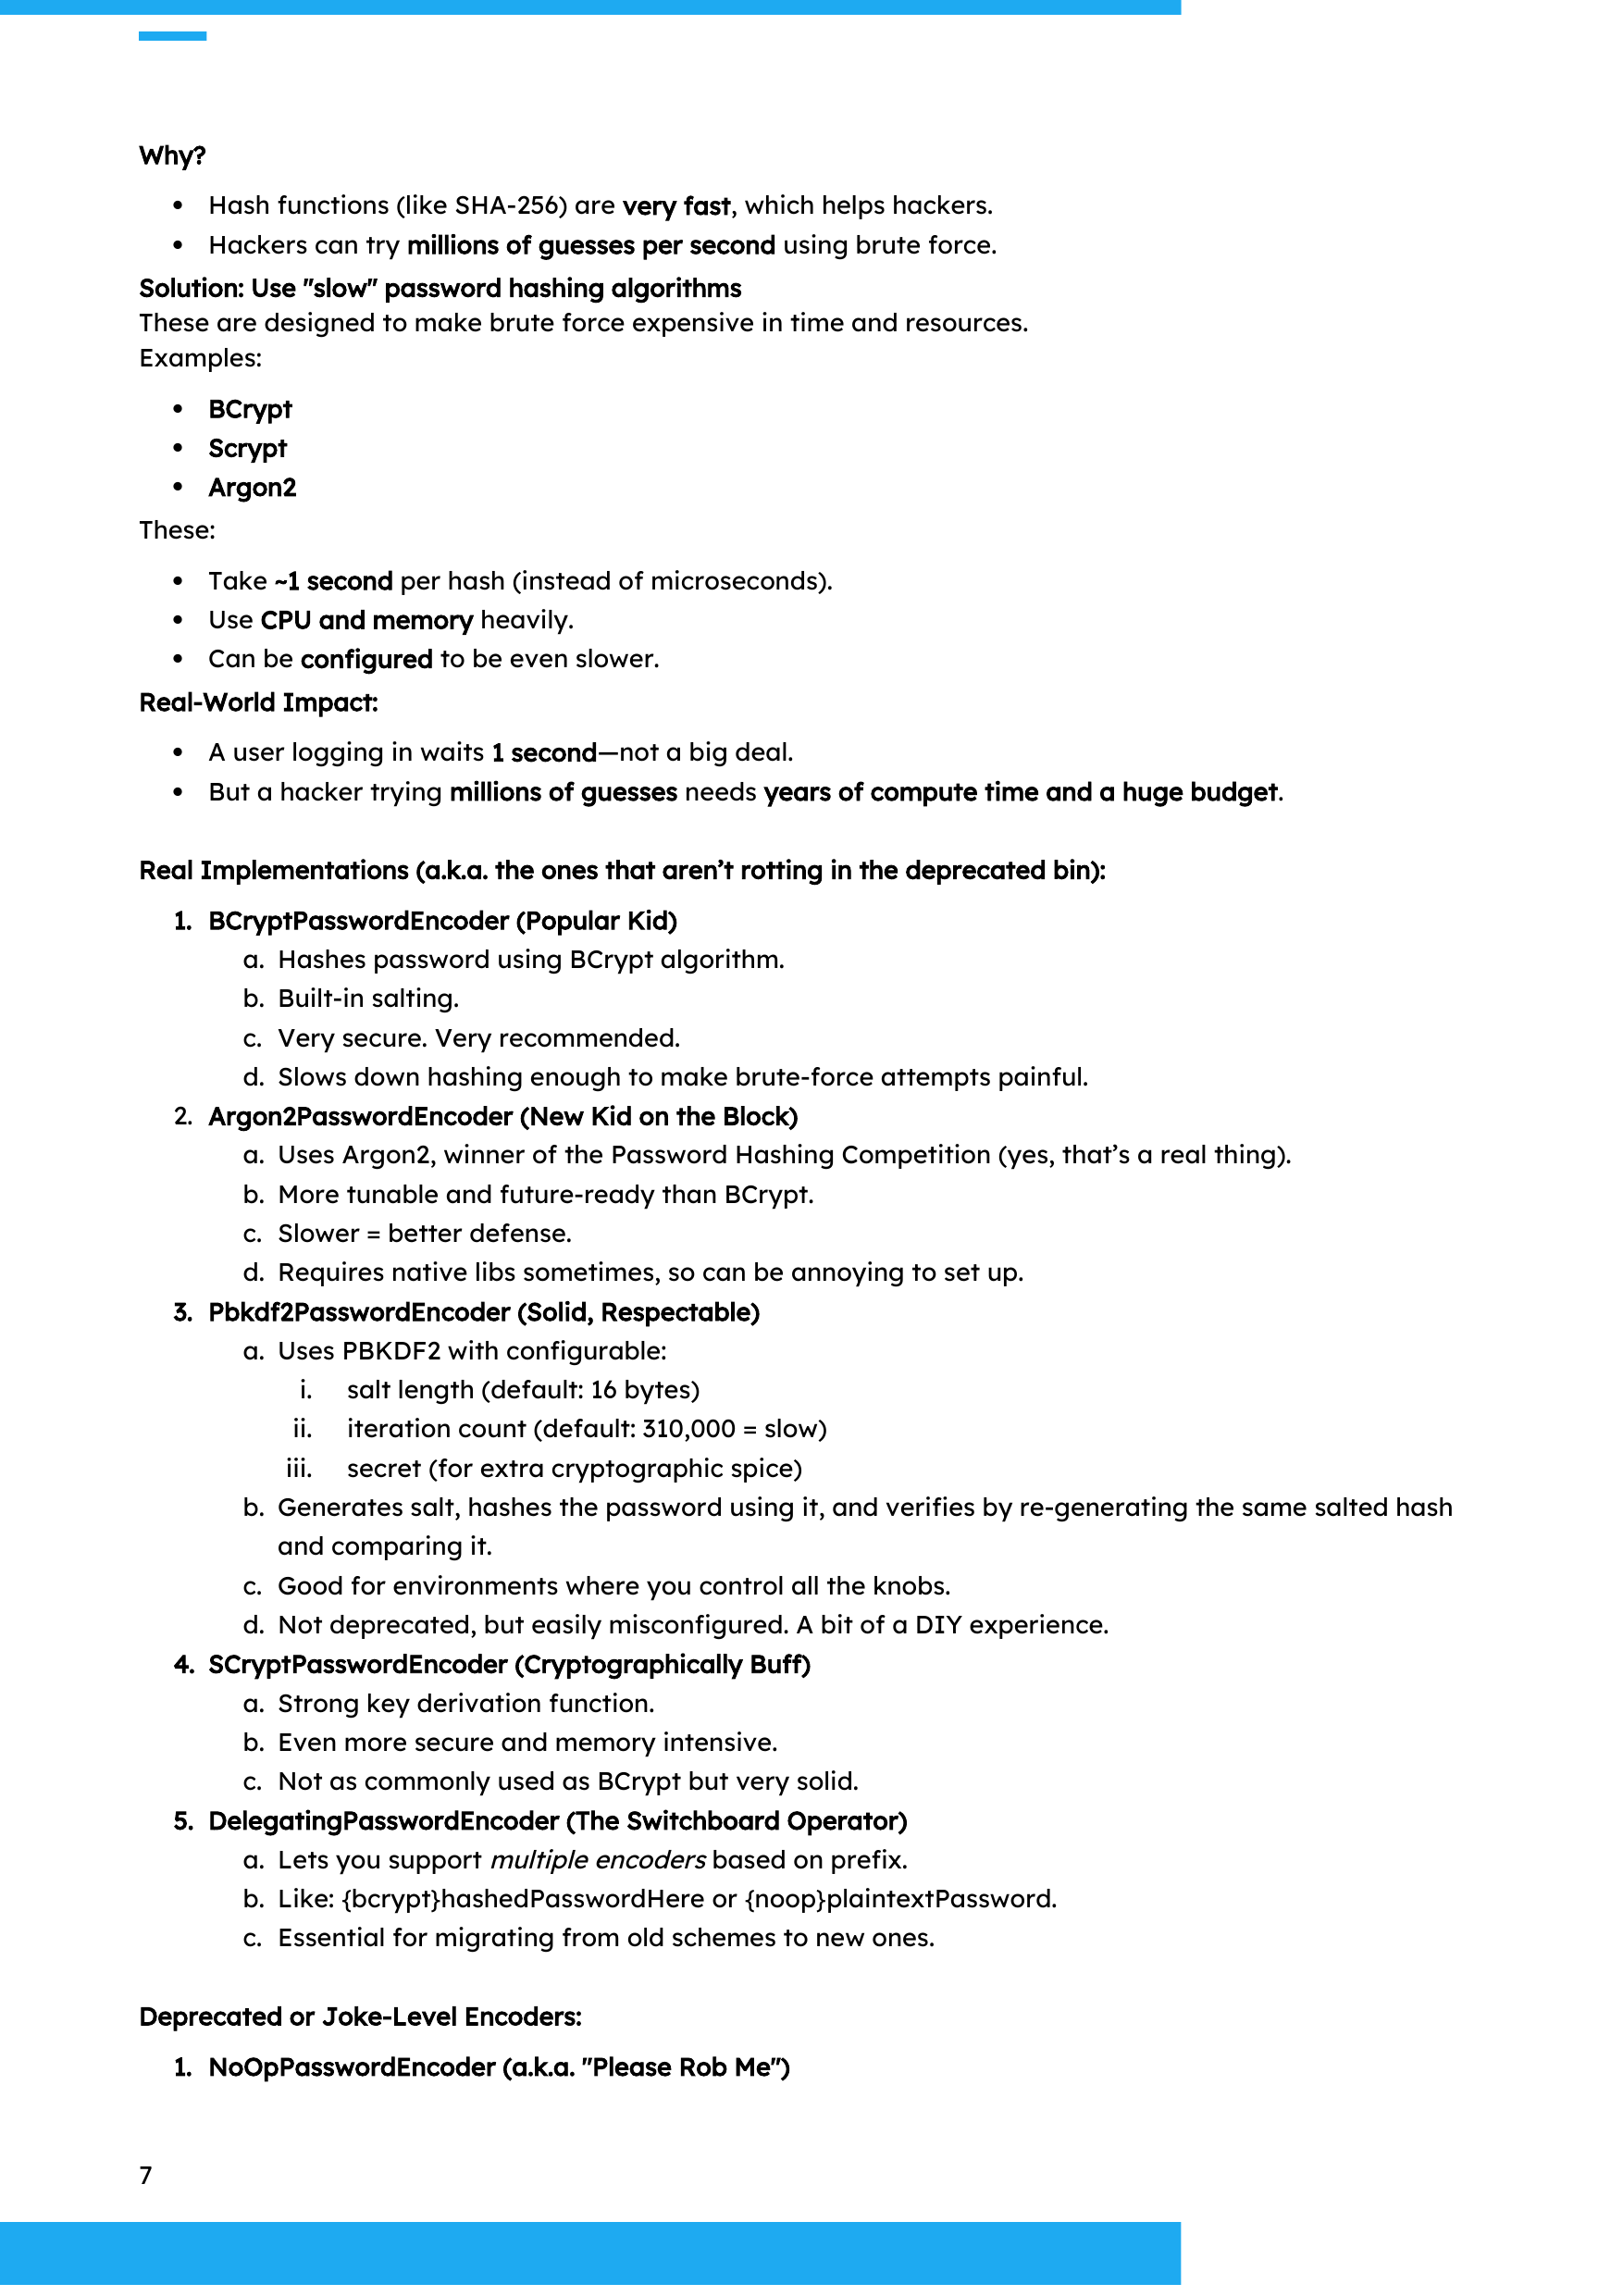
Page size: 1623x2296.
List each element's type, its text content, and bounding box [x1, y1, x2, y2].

list Good for environments where you control all the knobs. [242, 1570, 1484, 1601]
list Hash functions (like SHA-256) are very fast, which helps hackers. [173, 190, 1484, 220]
text Real-World Impact: [139, 686, 1484, 717]
list Like: {bcrypt}hashedPasswordHere or {noop}plaintextPassword. [242, 1882, 1484, 1914]
text Why? [139, 139, 1484, 170]
list Slower = better defense. [242, 1217, 1484, 1248]
list Very secure. Very recommended. [242, 1022, 1484, 1053]
text Examples: [139, 341, 1484, 373]
list Strong key derivation function. [242, 1687, 1484, 1719]
list BCryptPasswordEncoder (Popular Kid) [173, 904, 1484, 936]
list Essential for migrating from old schemes to new ones. [242, 1922, 1484, 1954]
picture [0, 2222, 1182, 2285]
list Even more secure and memory intensive. [242, 1726, 1484, 1757]
text These are designed to make brute force expensive in time and resources. [139, 306, 1484, 338]
list NoOpPasswordEncoder (a.k.a. "Please Rob Me") [173, 2051, 1484, 2082]
list Built-in salting. [242, 983, 1484, 1014]
list A user logging in waits 1 second—not a big deal. [173, 737, 1484, 767]
list Not as commonly used as BCrypt but very solid. [242, 1765, 1484, 1796]
picture [0, 0, 1182, 15]
list Argon2 [173, 471, 1484, 503]
text Deprecated or Joke-Level Encoders: [139, 2000, 1484, 2031]
list Argon2PasswordEncoder (New Kid on the Block) [173, 1099, 1484, 1131]
list Hashes password using BCrypt algorithm. [242, 943, 1484, 974]
text Solution: Use "slow" password hashing algorithms [139, 271, 1484, 303]
text Real Implementations (a.k.a. the ones that aren’t rotting in the deprecated bin): [139, 853, 1484, 885]
list Not deprecated, but easily misconfigured. A bit of a DIY experience. [242, 1608, 1484, 1640]
list Lets you support multiple encoders based on prefix. [242, 1843, 1484, 1875]
list Pbkdf2PasswordEncoder (Solid, Respectable) [173, 1296, 1484, 1327]
list Generates salt, hashes the password using it, and verifies by re-generating the same salted hash and comparing it. [242, 1491, 1484, 1562]
list Requires native libs sometimes, so can be annoying to set up. [242, 1257, 1484, 1288]
list Scrypt [173, 431, 1484, 463]
list secret (for extra cryptographic spice) [312, 1452, 1484, 1483]
list Take ~1 second per hash (instead of microseconds). [173, 565, 1484, 596]
list More tunable and future-ready than BCrypt. [242, 1178, 1484, 1210]
list Use CPU and memory heavily. [173, 603, 1484, 635]
list salt length (default: 16 bytes) [312, 1373, 1484, 1405]
list Slows down hashing enough to make brute-force attempts painful. [242, 1061, 1484, 1092]
list BCrypt [173, 392, 1484, 424]
picture [139, 31, 207, 41]
list Uses Argon2, winner of the Password Hashing Competition (yes, that’s a real thing). [242, 1139, 1484, 1171]
text These: [139, 514, 1484, 545]
list Can be configured to be even slower. [173, 642, 1484, 674]
list SCryptPasswordEncoder (Cryptographically Buff) [173, 1648, 1484, 1679]
list Uses PBKDF2 with configurable: [242, 1334, 1484, 1366]
list But a hacker trying millions of guesses needs years of compute time and a huge budget. [173, 776, 1484, 807]
list iteration count (default: 310,000 = slow) [312, 1413, 1484, 1445]
list DelegatingPasswordEncoder (The Switchboard Operator) [173, 1805, 1484, 1836]
list Hackers can try millions of guesses per second using brute force. [173, 229, 1484, 260]
